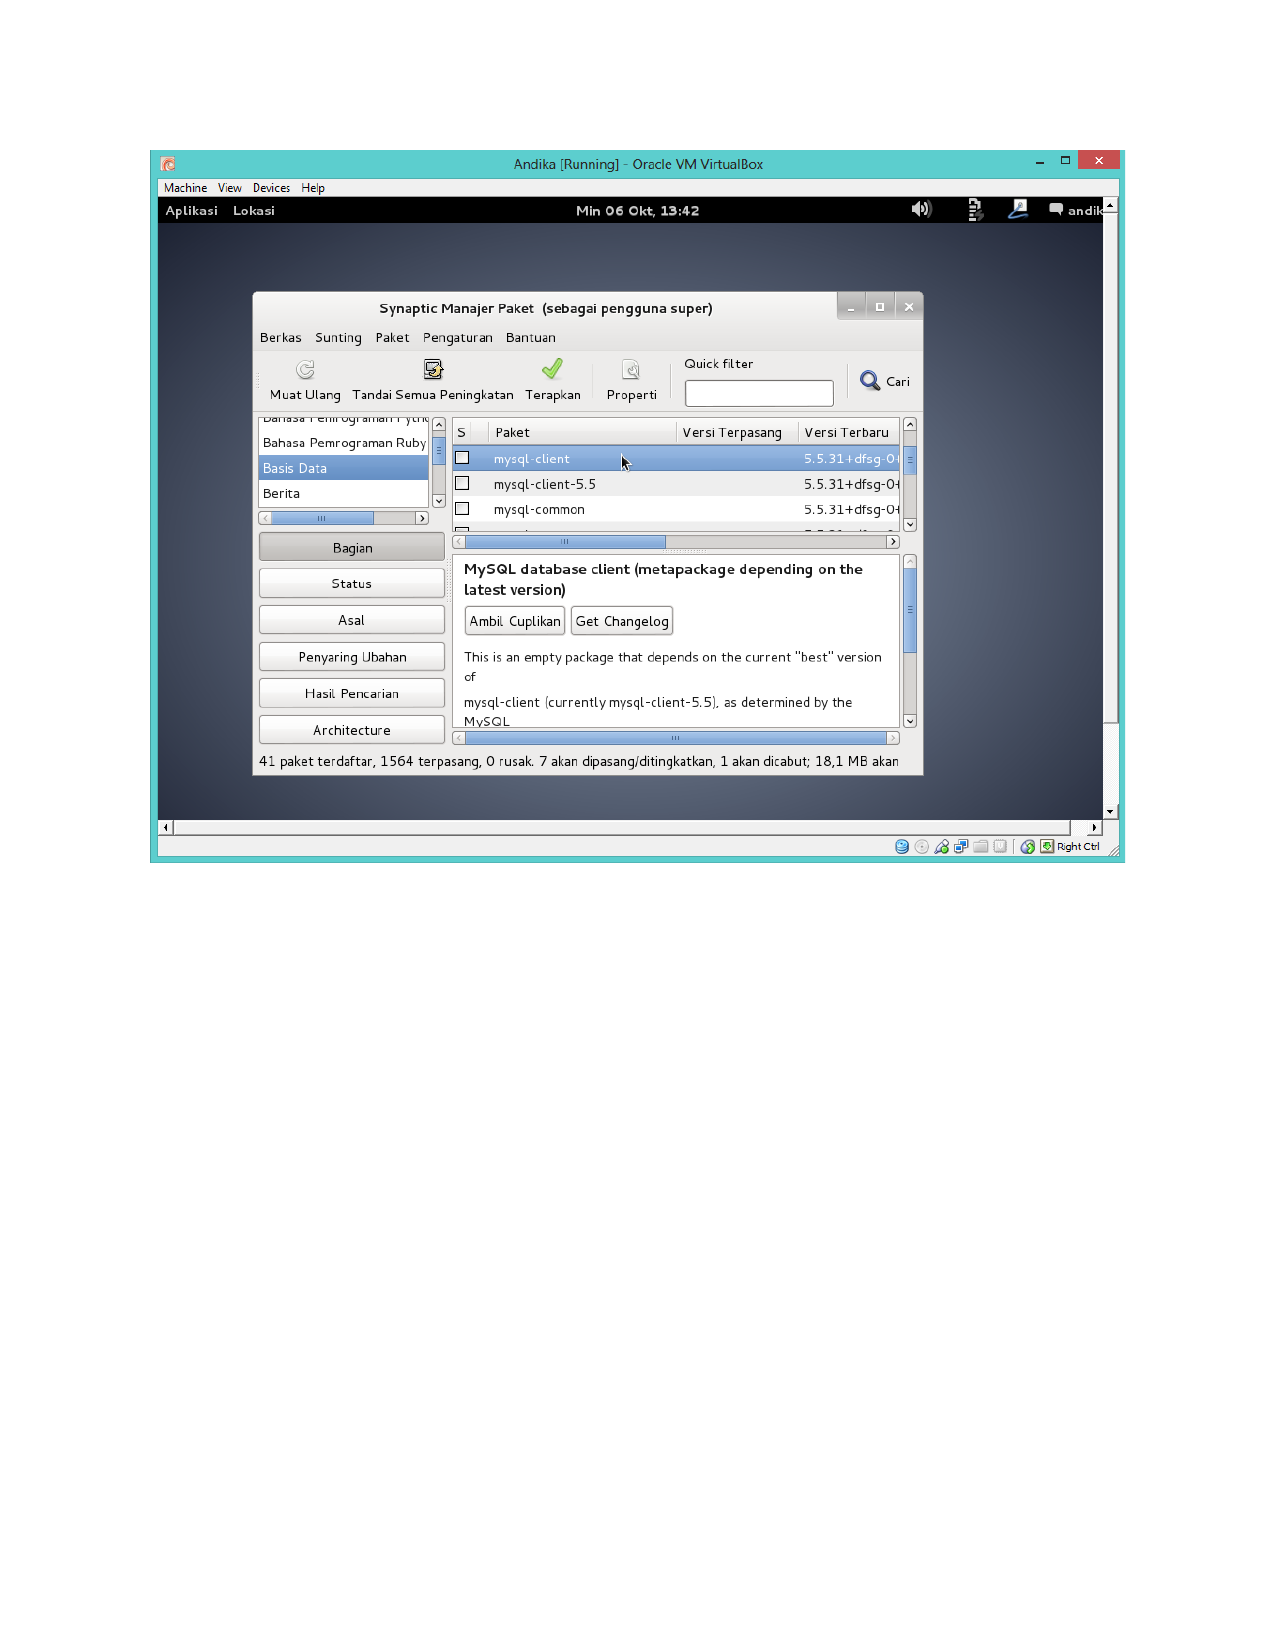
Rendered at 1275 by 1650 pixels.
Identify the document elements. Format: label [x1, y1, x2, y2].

picture [150, 150, 1125, 863]
